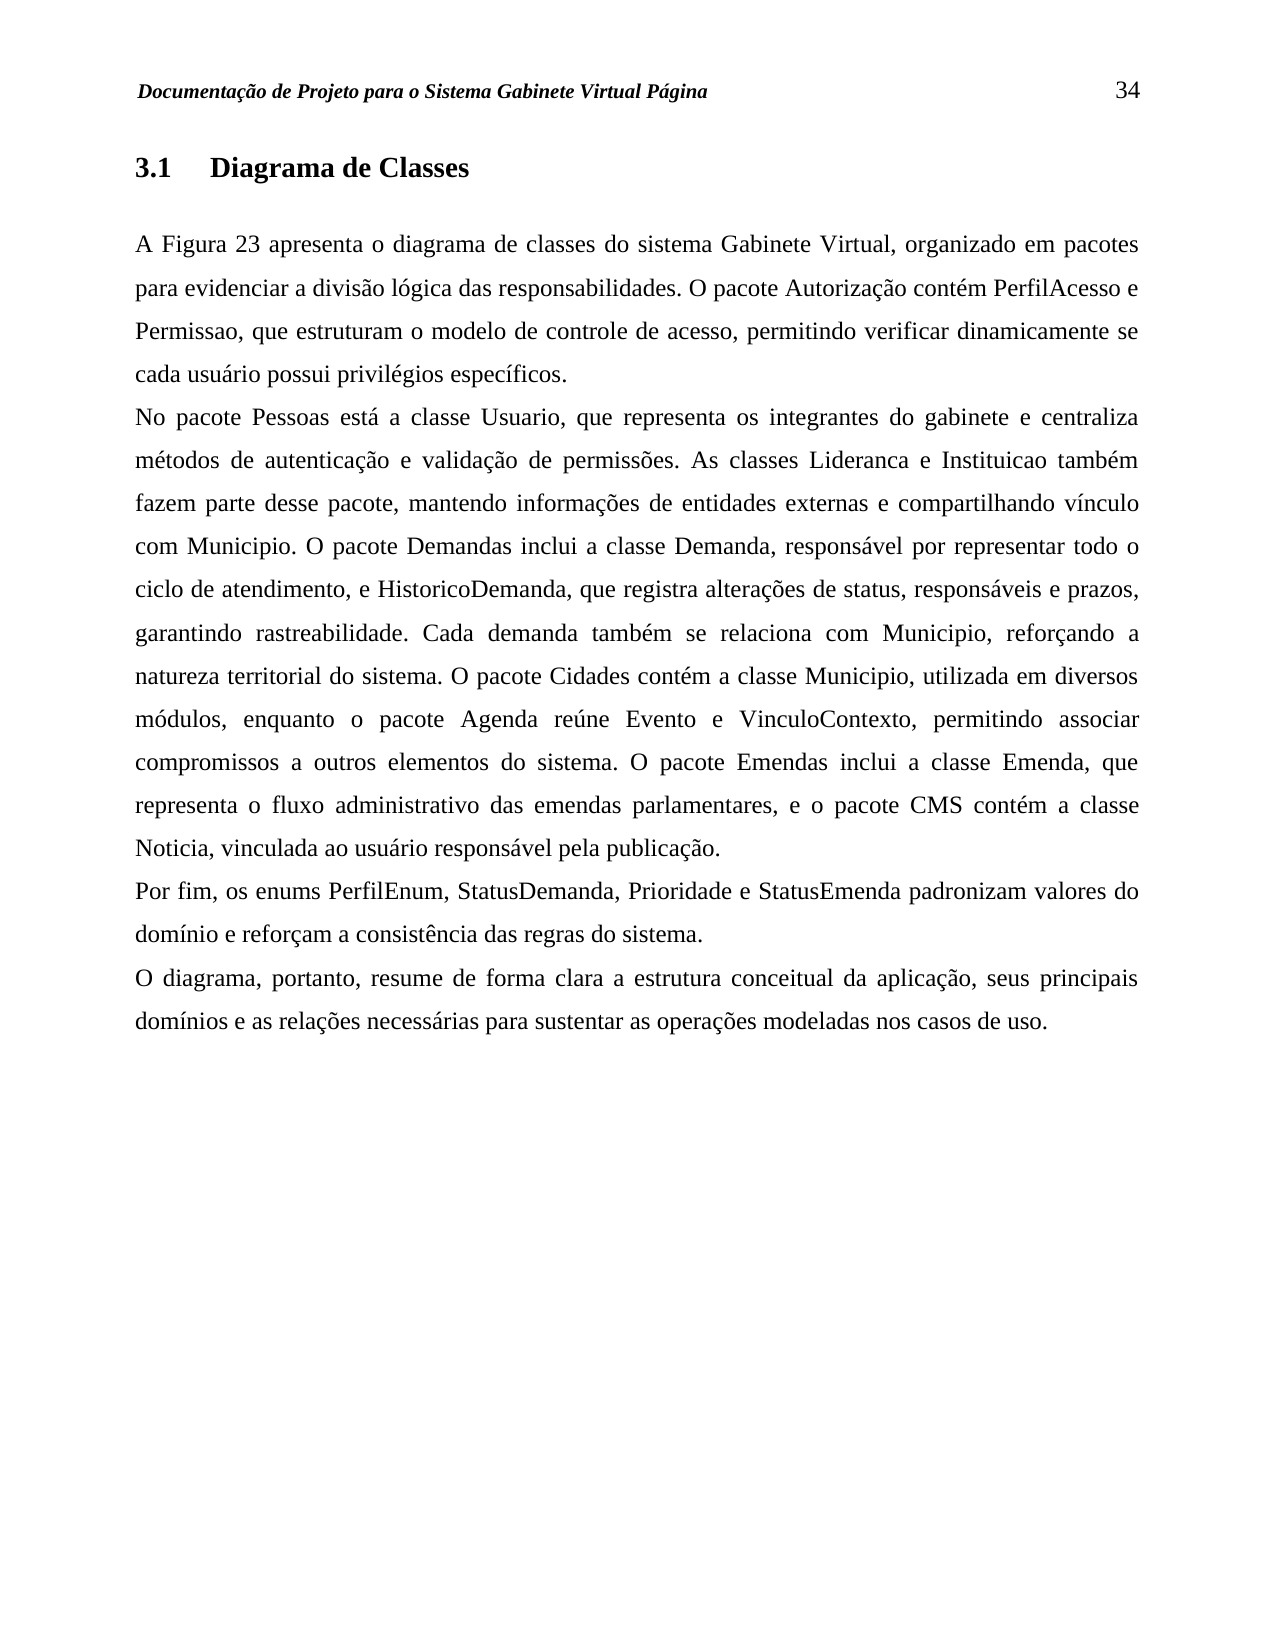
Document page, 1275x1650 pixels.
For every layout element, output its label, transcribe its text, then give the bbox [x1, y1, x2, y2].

text O diagrama, portanto, resume de forma clara a estrutura conceitual da aplicação, seus principais domínios e as relações necessárias para sustentar as operações modeladas nos casos de uso. [135, 963, 1140, 1034]
text Por fim, os enums PerfilEnum, StatusDemanda, Prioridade e StatusEmenda padronizam valores do domínio e reforçam a consistência das regras do sistema. [135, 876, 1140, 948]
text No pacote Pessoas está a classe Usuario, que representa os integrantes do gabinete e centraliza métodos de autenticação e validação de permissões. As classes Lideranca e Instituicao também fazem parte desse pacote, mantendo informações de entidades externas e compartilhando vínculo com Municipio. O pacote Demandas inclui a classe Demanda, responsável por representar todo o ciclo de atendimento, e HistoricoDemanda, que registra alterações de status, responsáveis e prazos, garantindo rastreabilidade. Cada demanda também se relaciona com Municipio, reforçando a natureza territorial do sistema. O pacote Cidades contém a classe Municipio, utilizada em diversos módulos, enquanto o pacote Agenda reúne Evento e VinculoContexto, permitindo associar compromissos a outros elementos do sistema. O pacote Emendas inclui a classe Emenda, que representa o fluxo administrativo das emendas parlamentares, e o pacote CMS contém a classe Noticia, vinculada ao usuário responsável pela publicação. [135, 402, 1140, 862]
subtitle Diagrama de Classes [135, 150, 1140, 183]
text A Figura 23 apresenta o diagrama de classes do sistema Gabinete Virtual, organizado em pacotes para evidenciar a divisão lógica das responsabilidades. O pacote Autorização contém PerfilAcesso e Permissao, que estruturam o modelo de controle de acesso, permitindo verificar dinamicamente se cada usuário possui privilégios específicos. [135, 229, 1140, 388]
